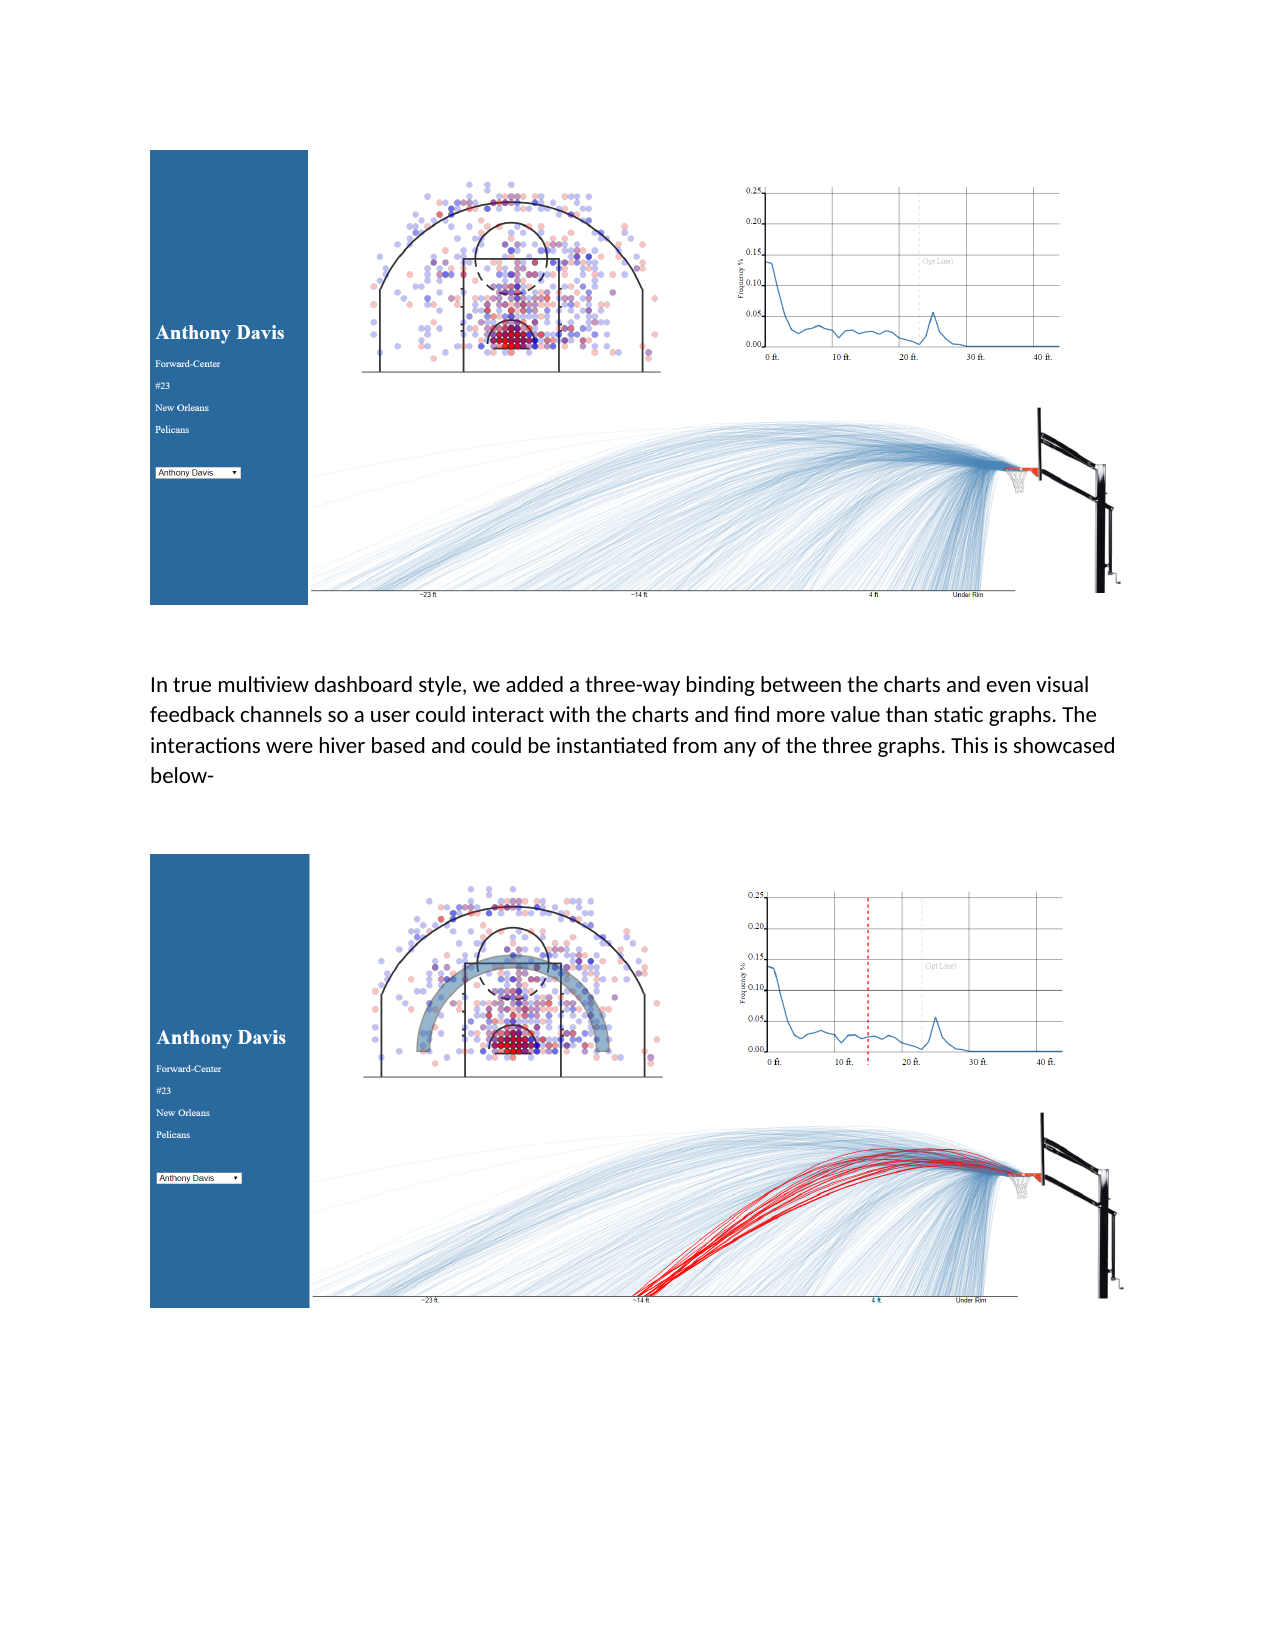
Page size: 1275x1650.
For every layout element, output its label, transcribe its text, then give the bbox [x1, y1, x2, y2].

picture [150, 150, 1125, 605]
text In true multiview dashboard style, we added a three-way binding between the charts and even visual feedback channels so a user could interact with the charts and find more value than static graphs. The interactions were hiver based and could be instantiated from any of the three graphs. This is showcased below- [150, 670, 1125, 789]
picture [150, 854, 1125, 1308]
